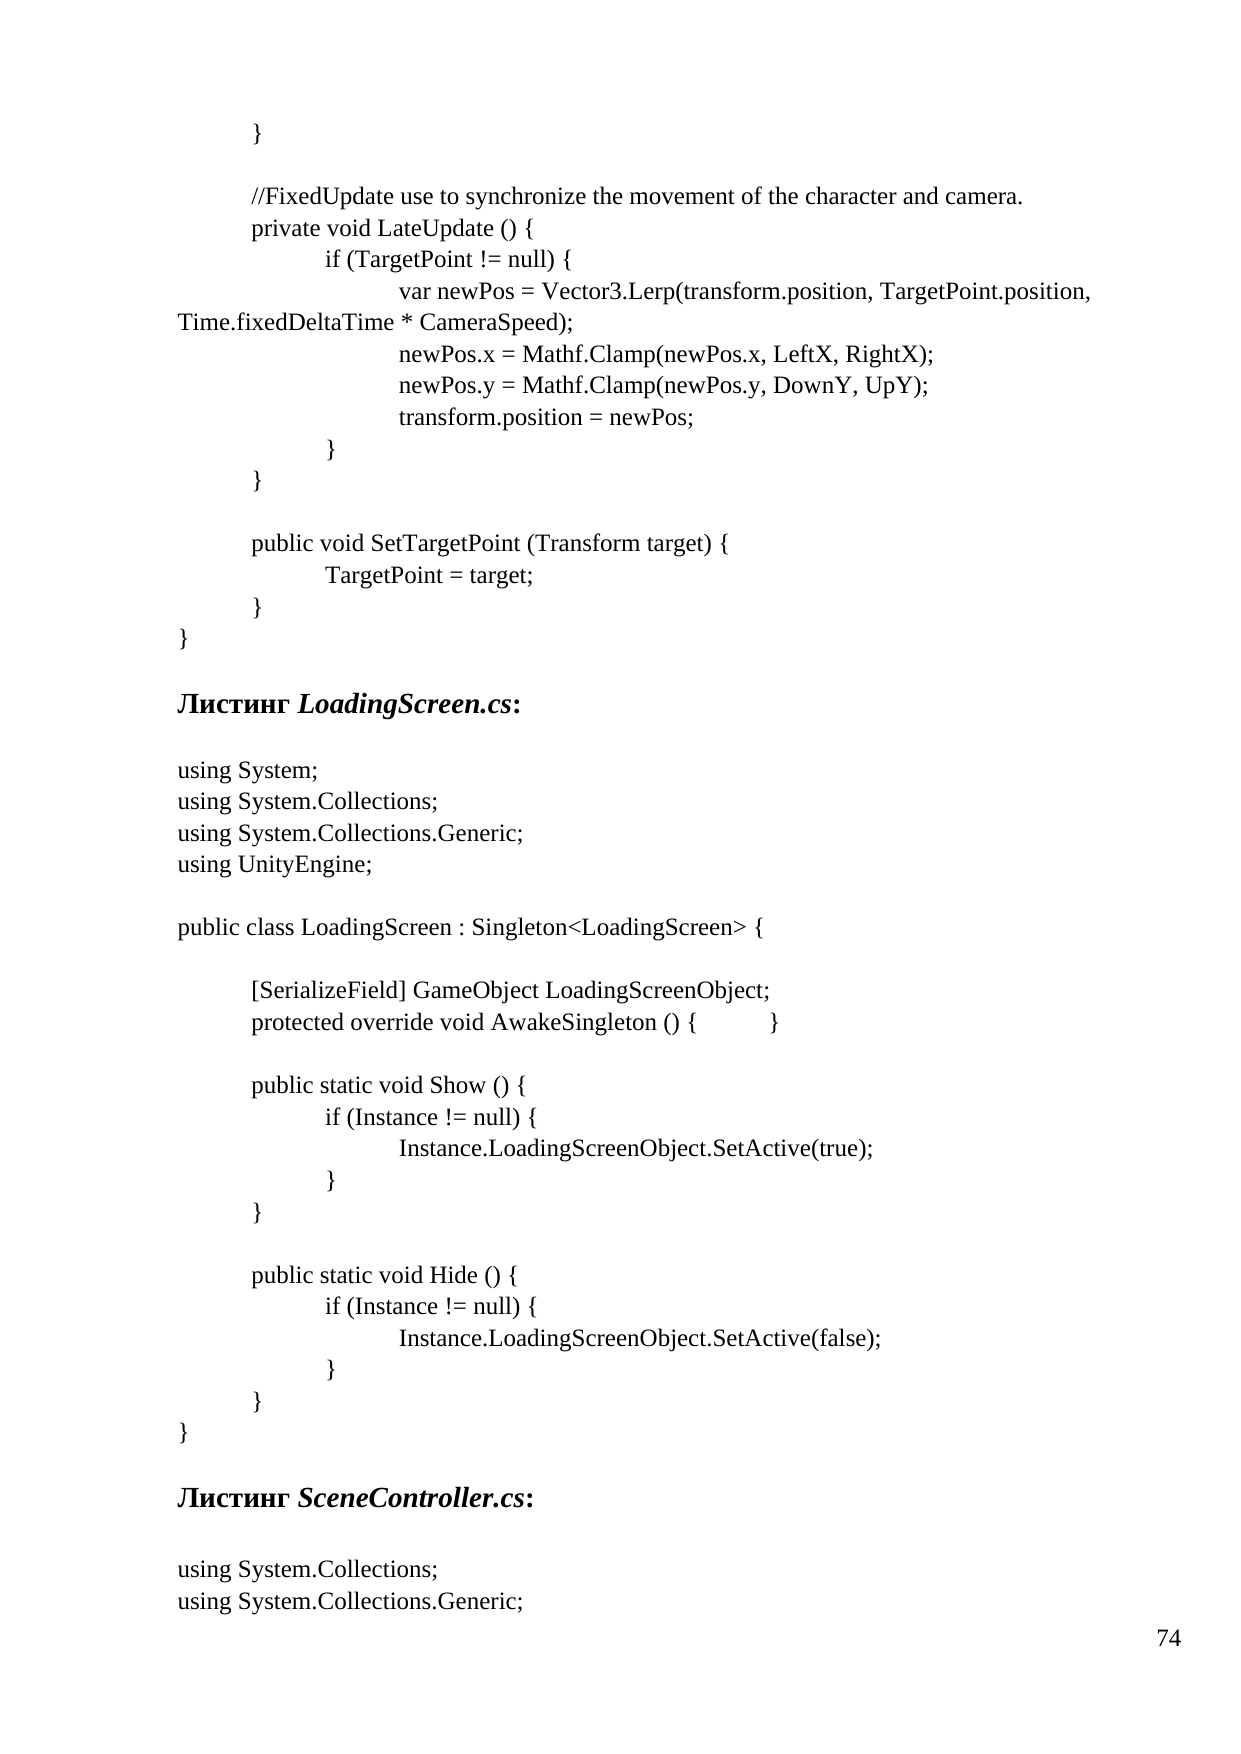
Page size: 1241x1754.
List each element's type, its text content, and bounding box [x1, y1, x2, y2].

text using System.Collections.Generic; [177, 818, 1181, 847]
text } [177, 1354, 1181, 1383]
text [SerializeField] GameObject LoadingScreenObject; [177, 976, 1181, 1004]
text Листинг LoadingScreen.cs: [177, 686, 1181, 720]
text if (Instance != null) { [177, 1102, 1181, 1131]
text using System.Collections; [177, 786, 1181, 815]
text if (Instance != null) { [177, 1291, 1181, 1320]
text } [177, 592, 1181, 620]
text if (TargetPoint != null) { [177, 244, 1181, 273]
text //FixedUpdate use to synchronize the movement of the character and camera. [177, 181, 1181, 210]
text } [177, 434, 1181, 462]
text public class LoadingScreen : Singleton<LoadingScreen> { [177, 912, 1181, 941]
text newPos.y = Mathf.Clamp(newPos.y, DownY, UpY); [177, 371, 1181, 399]
text public void SetTargetPoint (Transform target) { [177, 528, 1181, 557]
text } [177, 465, 1181, 494]
text Instance.LoadingScreenObject.SetActive(false); [177, 1323, 1181, 1352]
text var newPos = Vector3.Lerp(transform.position, TargetPoint.position, Time.fixedDeltaTime * CameraSpeed); [177, 276, 1181, 336]
text } [177, 1386, 1181, 1415]
text public static void Show () { [177, 1070, 1181, 1099]
text } [177, 118, 1181, 147]
text using System; [177, 755, 1181, 783]
text Instance.LoadingScreenObject.SetActive(true); [177, 1133, 1181, 1162]
text TargetPoint = target; [177, 560, 1181, 589]
text private void LateUpdate () { [177, 213, 1181, 242]
text protected override void AwakeSingleton () { } [177, 1007, 1181, 1036]
text Листинг SceneController.cs: [177, 1481, 1181, 1514]
text using System.Collections.Generic; [177, 1586, 1181, 1615]
text using System.Collections; [177, 1554, 1181, 1583]
text newPos.x = Mathf.Clamp(newPos.x, LeftX, RightX); [177, 339, 1181, 368]
text } [177, 1165, 1181, 1194]
text using UnityEngine; [177, 849, 1181, 878]
text } [177, 1197, 1181, 1225]
text } [177, 1417, 1181, 1446]
text transform.position = newPos; [177, 402, 1181, 431]
text public static void Hide () { [177, 1260, 1181, 1288]
text } [177, 623, 1181, 652]
